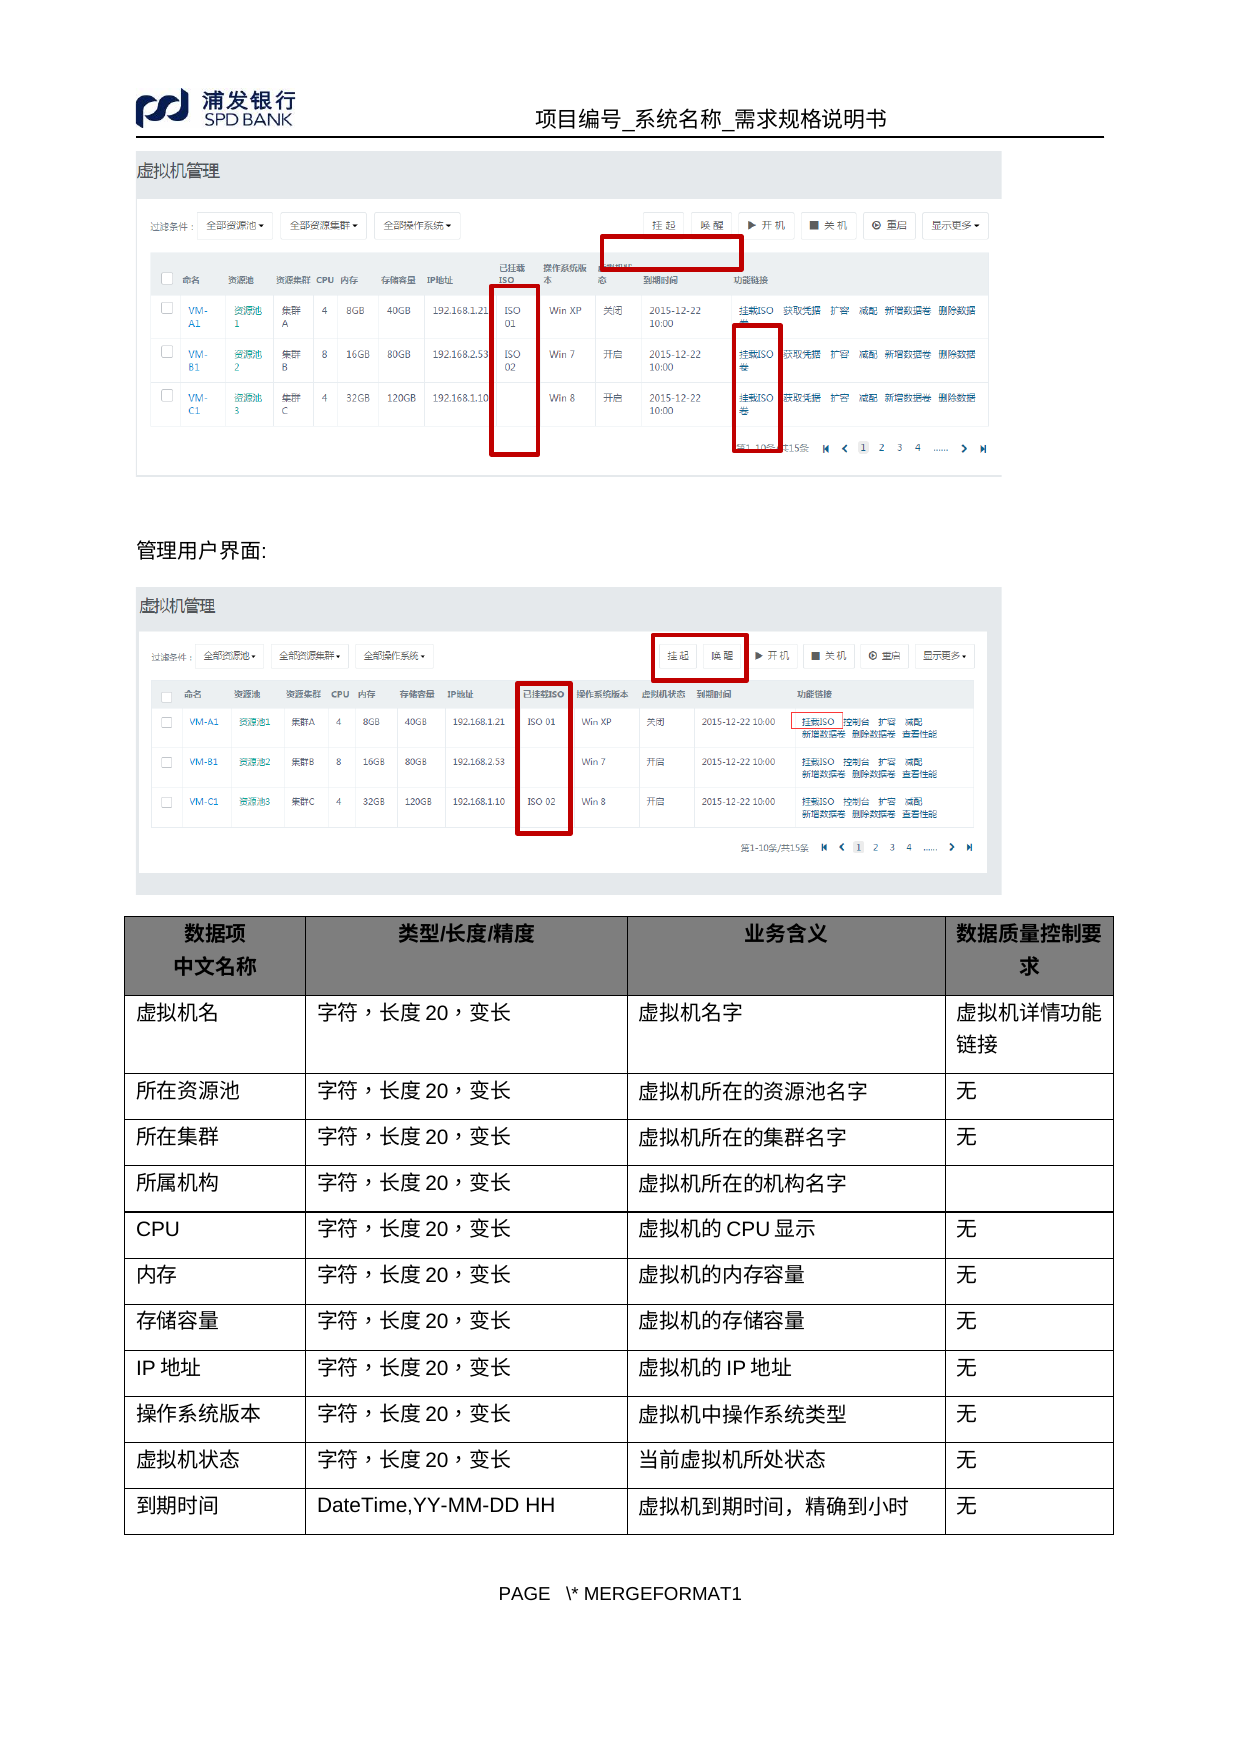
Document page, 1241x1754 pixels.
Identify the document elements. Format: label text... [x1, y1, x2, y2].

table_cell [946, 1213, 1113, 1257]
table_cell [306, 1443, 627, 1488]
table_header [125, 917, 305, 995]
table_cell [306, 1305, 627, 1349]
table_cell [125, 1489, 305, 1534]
picture [135, 587, 1002, 895]
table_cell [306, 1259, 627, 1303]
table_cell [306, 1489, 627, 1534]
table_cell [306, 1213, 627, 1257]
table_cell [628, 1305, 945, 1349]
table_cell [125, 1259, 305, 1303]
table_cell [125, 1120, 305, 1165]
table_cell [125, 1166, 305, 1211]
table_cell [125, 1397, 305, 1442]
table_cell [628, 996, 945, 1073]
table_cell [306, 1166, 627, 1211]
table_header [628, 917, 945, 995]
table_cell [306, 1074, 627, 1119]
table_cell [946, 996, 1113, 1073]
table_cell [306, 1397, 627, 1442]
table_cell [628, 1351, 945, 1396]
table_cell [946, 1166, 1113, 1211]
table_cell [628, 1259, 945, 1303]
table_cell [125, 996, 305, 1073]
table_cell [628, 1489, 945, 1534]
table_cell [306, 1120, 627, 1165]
picture [135, 88, 296, 128]
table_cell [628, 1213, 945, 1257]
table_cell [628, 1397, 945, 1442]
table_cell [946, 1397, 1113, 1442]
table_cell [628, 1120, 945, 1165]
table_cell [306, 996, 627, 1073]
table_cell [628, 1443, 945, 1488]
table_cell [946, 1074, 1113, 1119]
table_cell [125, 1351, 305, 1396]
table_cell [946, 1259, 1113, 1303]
picture [135, 151, 1002, 477]
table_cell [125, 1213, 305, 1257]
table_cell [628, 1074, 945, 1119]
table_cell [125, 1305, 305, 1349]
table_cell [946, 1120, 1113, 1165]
text 管理用户界面: [136, 534, 1104, 566]
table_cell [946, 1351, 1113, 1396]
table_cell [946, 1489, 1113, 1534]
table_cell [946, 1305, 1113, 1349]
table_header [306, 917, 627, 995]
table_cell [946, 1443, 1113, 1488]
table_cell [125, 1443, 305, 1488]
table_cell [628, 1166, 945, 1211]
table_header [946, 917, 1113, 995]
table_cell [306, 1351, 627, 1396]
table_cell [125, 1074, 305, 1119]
